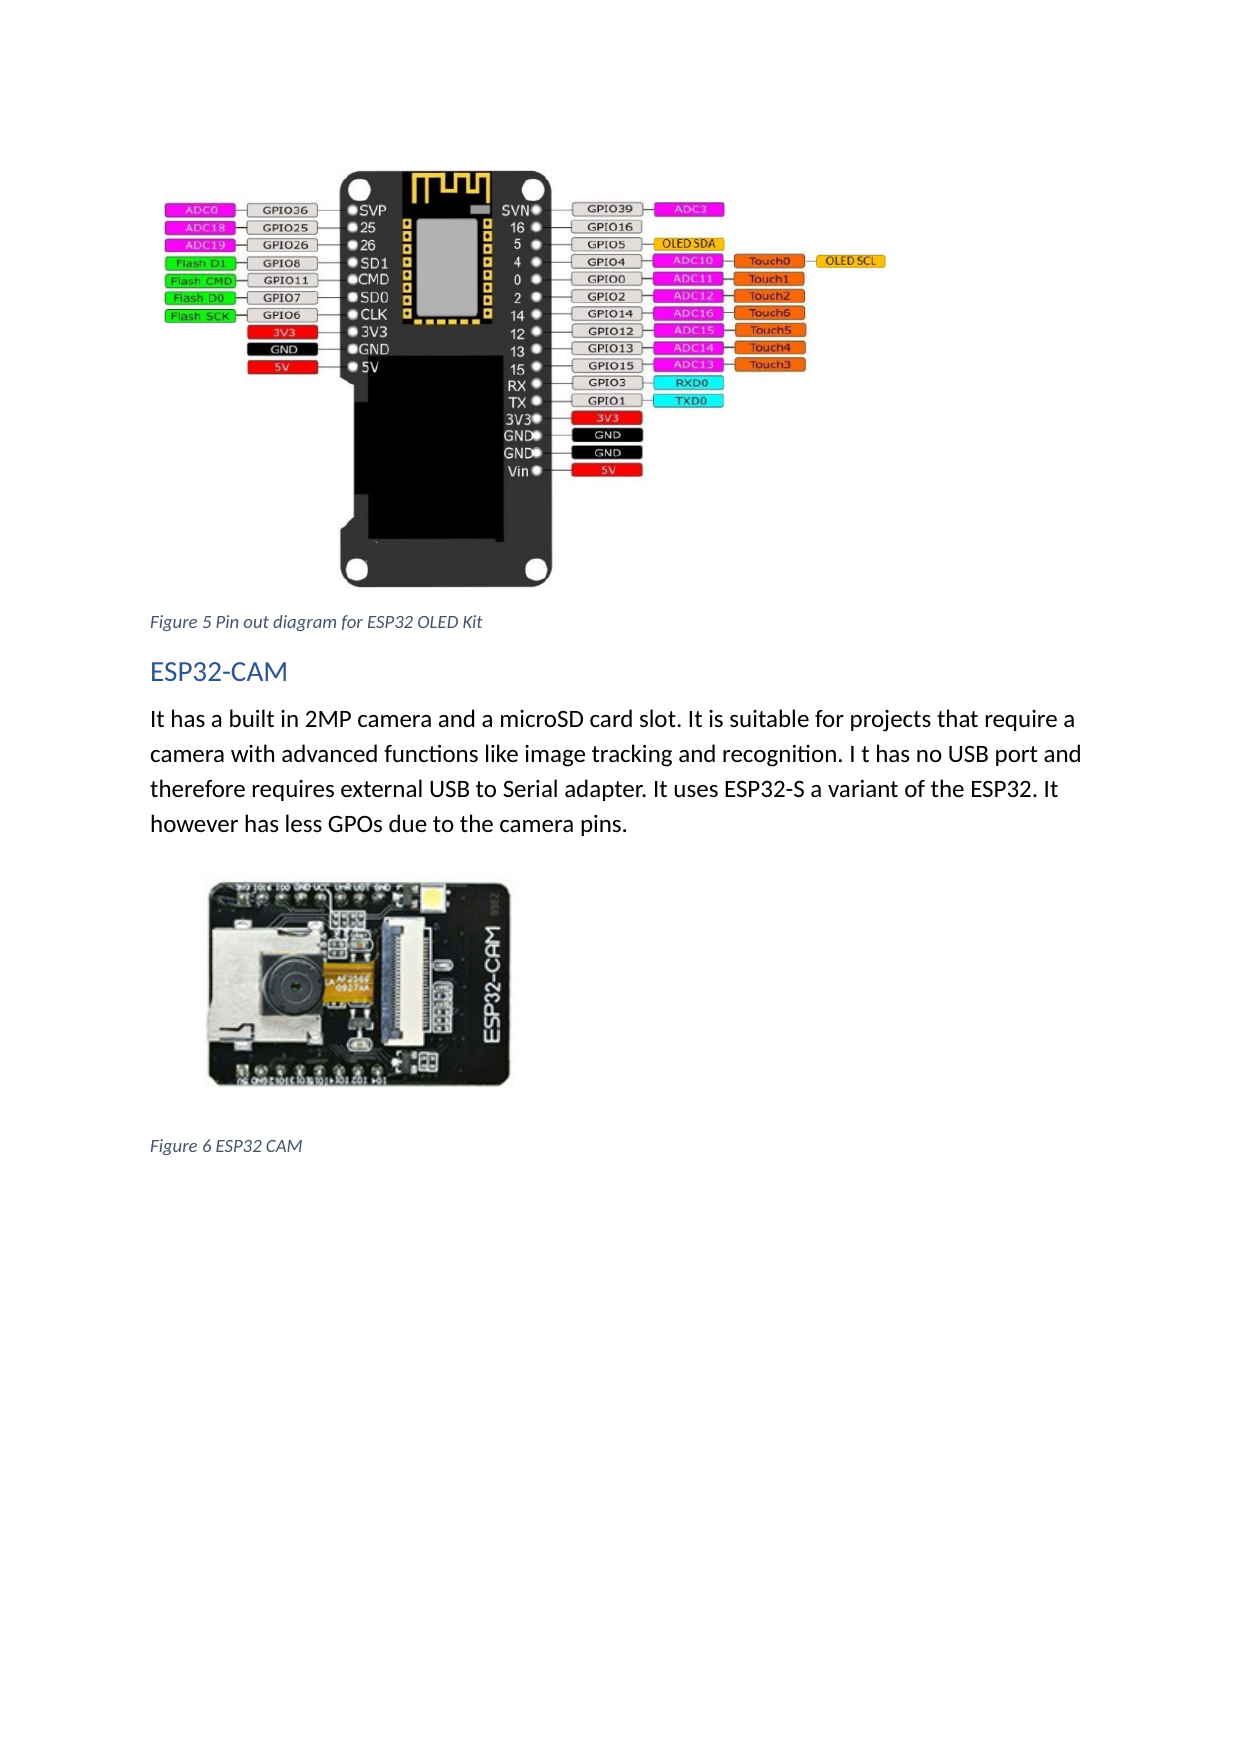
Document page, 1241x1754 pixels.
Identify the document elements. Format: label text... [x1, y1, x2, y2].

text Figure 5 Pin out diagram for ESP32 OLED Kit [150, 610, 1090, 633]
picture [150, 150, 892, 589]
picture [150, 859, 591, 1113]
text Figure 6 ESP32 CAM [150, 1134, 1090, 1157]
subtitle ESP32-CAM [150, 653, 1090, 689]
text It has a built in 2MP camera and a microSD card slot. It is suitable for projects that require a camera with advanced functions like image tracking and recognition. I t has no USB port and therefore requires external USB to Serial adapter. It uses ESP32-S a variant of the ESP32. It however has less GPOs due to the camera pins. [150, 703, 1090, 838]
